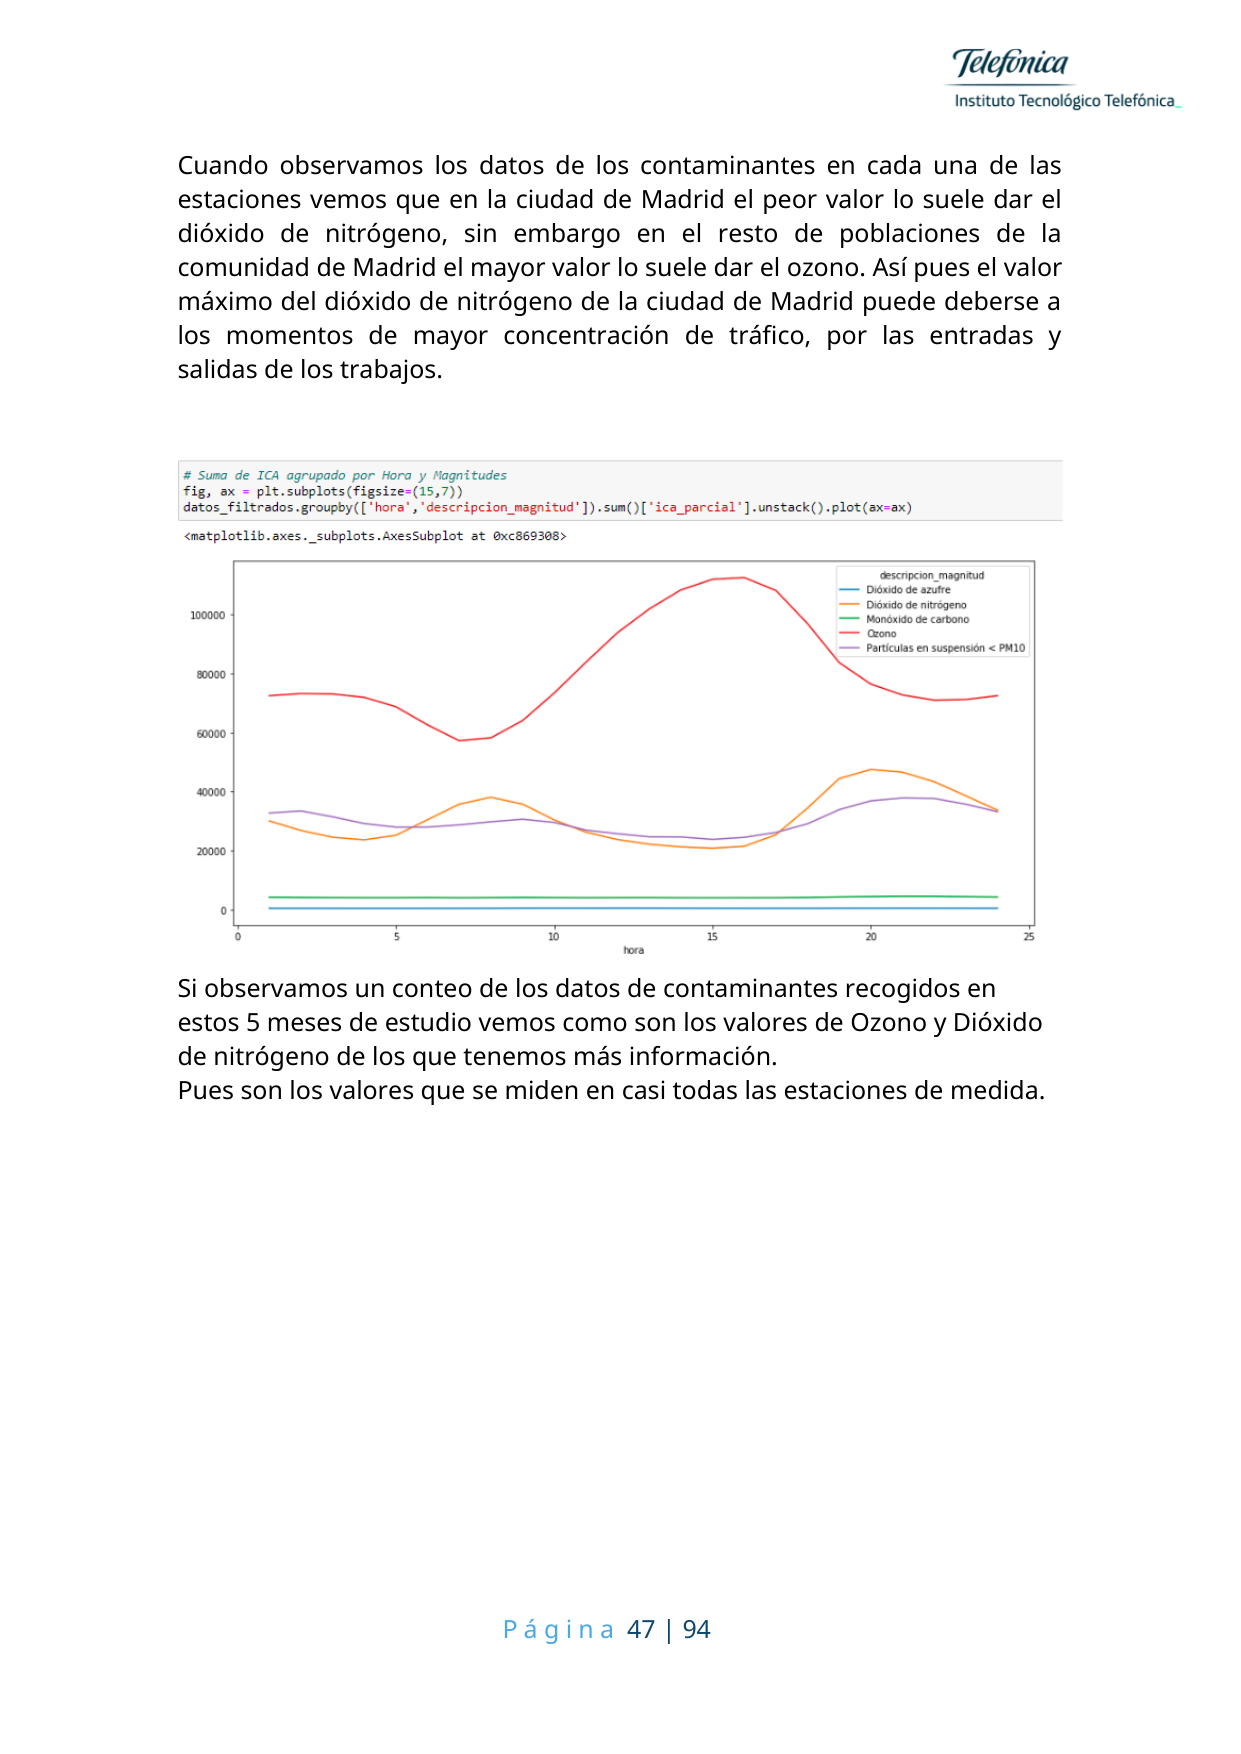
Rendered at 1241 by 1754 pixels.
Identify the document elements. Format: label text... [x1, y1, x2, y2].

picture [892, 21, 1215, 128]
picture [177, 454, 1063, 971]
text Si observamos un conteo de los datos de contaminantes recogidos en estos 5 meses de estudio vemos como son los valores de Ozono y Dióxido de nitrógeno de los que tenemos más información. [177, 971, 1063, 1073]
text Cuando observamos los datos de los contaminantes en cada una de las estaciones vemos que en la ciudad de Madrid el peor valor lo suele dar el dióxido de nitrógeno, sin embargo en el resto de poblaciones de la comunidad de Madrid el mayor valor lo suele dar el ozono. Así pues el valor máximo del dióxido de nitrógeno de la ciudad de Madrid puede deberse a los momentos de mayor concentración de tráfico, por las entradas y salidas de los trabajos. [177, 148, 1063, 386]
text Pues son los valores que se miden en casi todas las estaciones de medida. [177, 1073, 1063, 1107]
